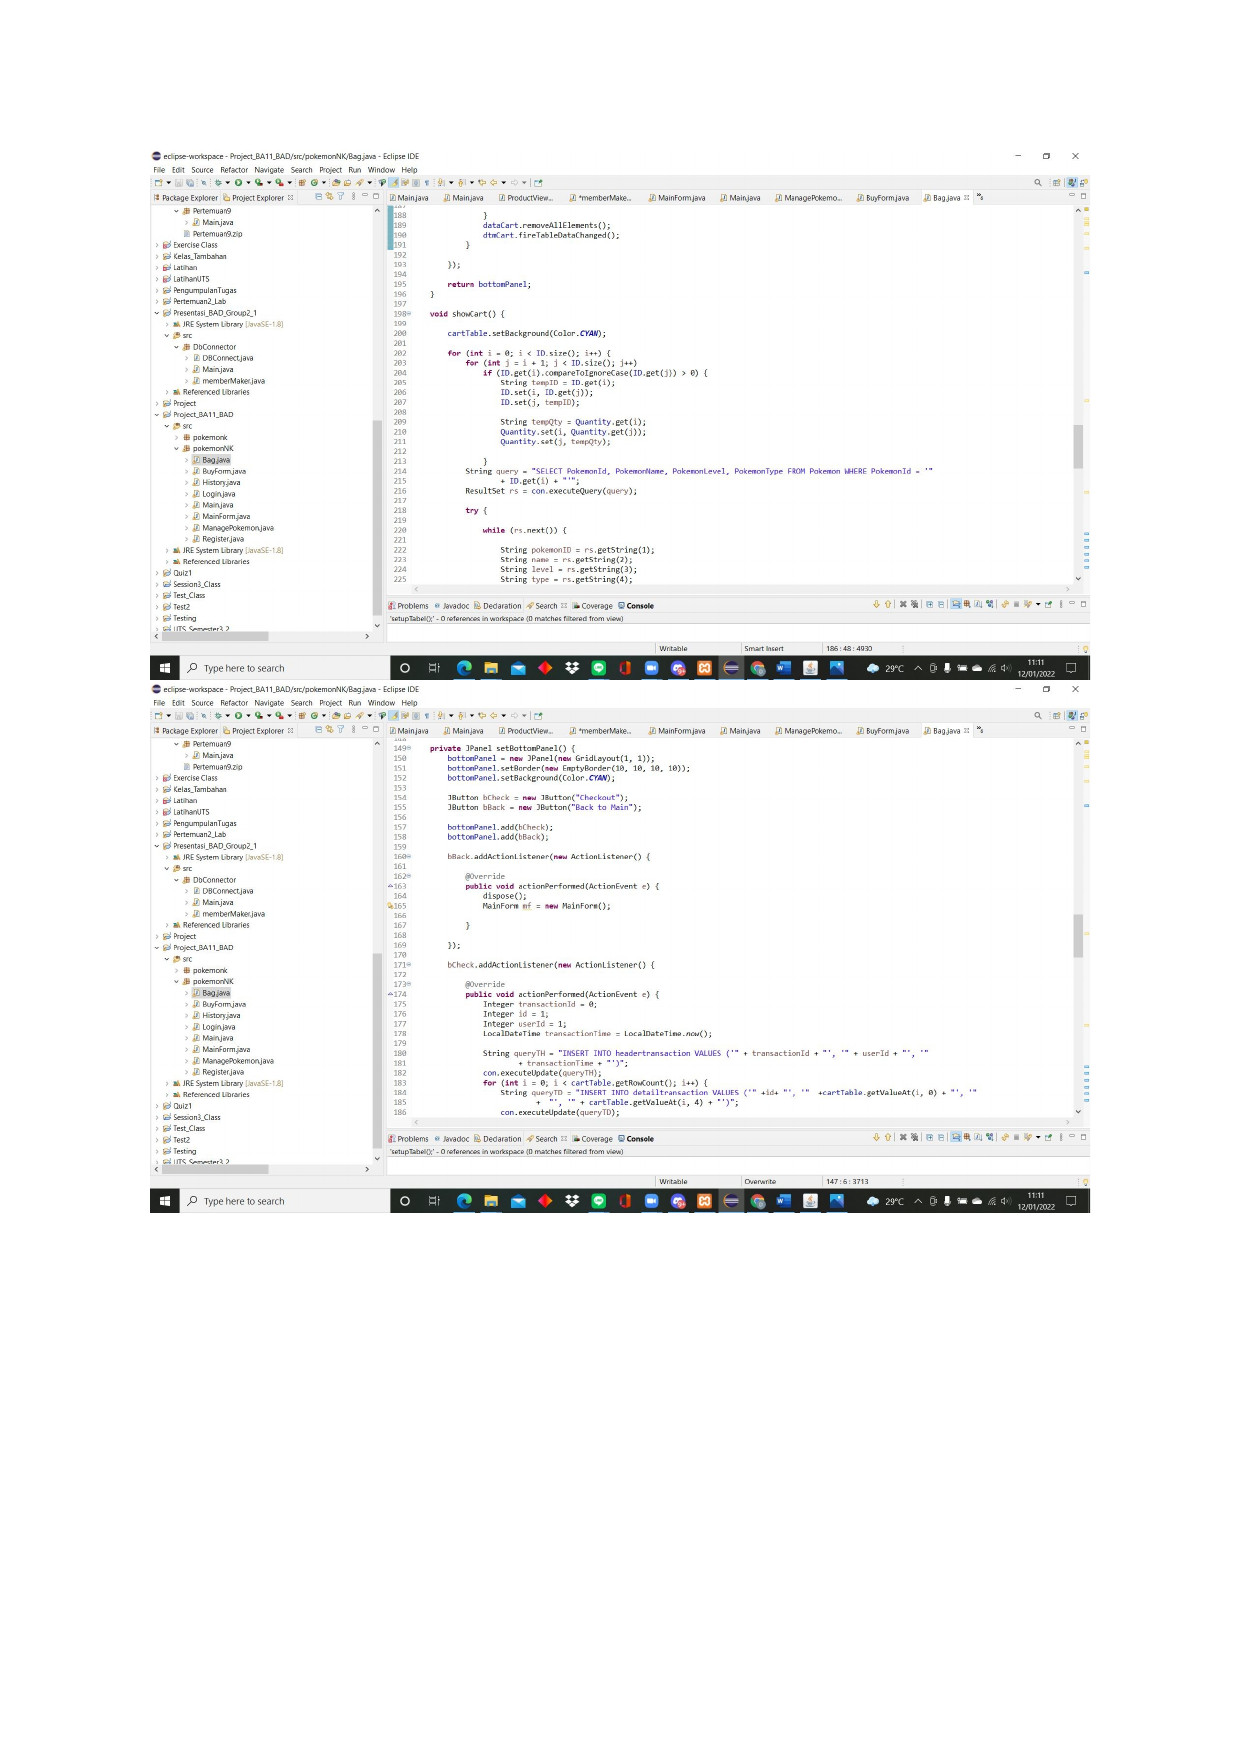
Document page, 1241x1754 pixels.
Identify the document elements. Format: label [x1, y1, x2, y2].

picture [150, 683, 1091, 1213]
picture [150, 150, 1091, 680]
